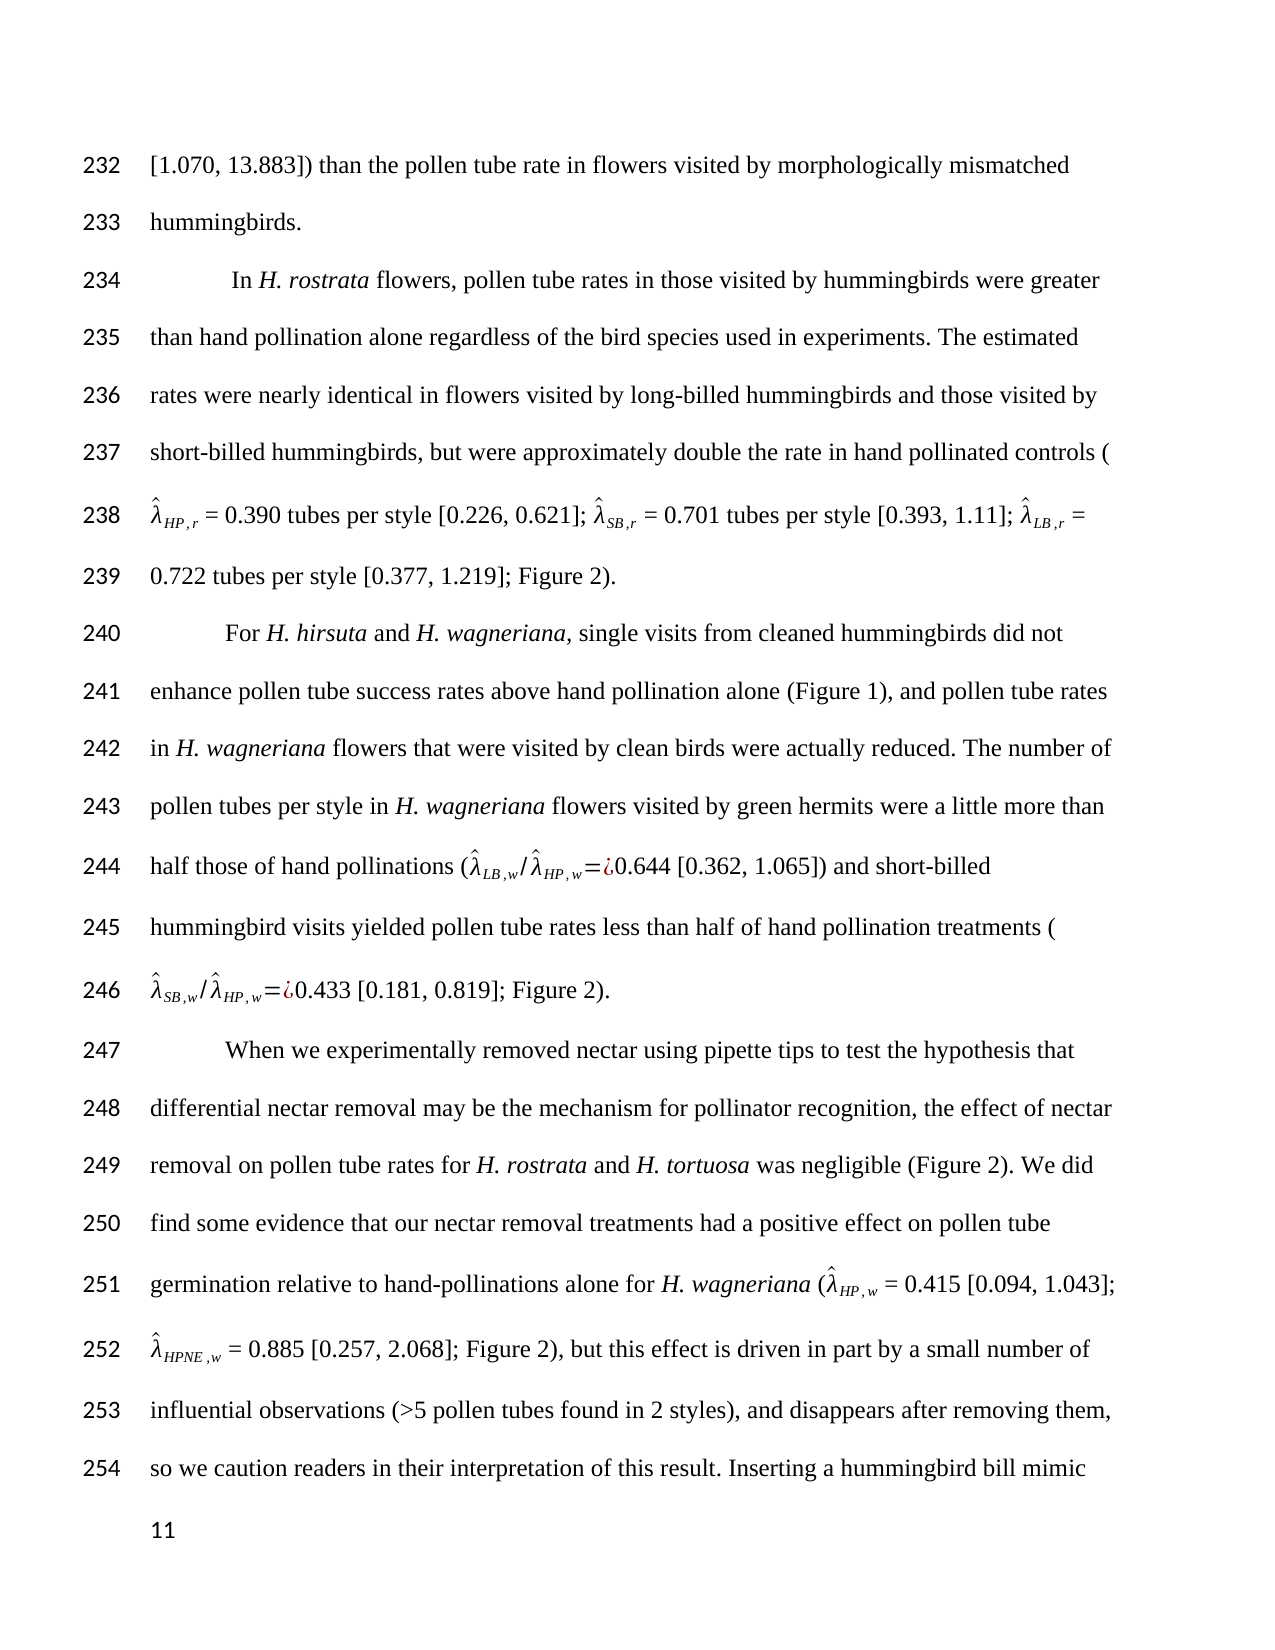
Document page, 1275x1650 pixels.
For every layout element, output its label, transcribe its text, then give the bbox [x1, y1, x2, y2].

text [150, 1035, 1125, 1481]
text For H. hirsuta and H. wagneriana, single visits from cleaned hummingbirds did not enhance pollen tube success rates above hand pollination alone (Figure 1), and pollen tube rates in H. wagneriana flowers that were visited by clean birds were actually reduced. The number of pollen tubes per style in H. wagneriana flowers visited by green hermits were a little more than half those of hand pollinations (0.644 [0.362, 1.065]) and short-billed hummingbird visits yielded pollen tube rates less than half of hand pollination treatments (0.433 [0.181, 0.819]; Figure 2). [150, 618, 1125, 1007]
text In H. rostrata flowers, pollen tube rates in those visited by hummingbirds were greater than hand pollination alone regardless of the bird species used in experiments. The estimated rates were nearly identical in flowers visited by long-billed hummingbirds and those visited by short-billed hummingbirds, but were approximately double the rate in hand pollinated controls ( = 0.390 tubes per style [0.226, 0.621]; = 0.701 tubes per style [0.393, 1.11]; = 0.722 tubes per style [0.377, 1.219]; Figure 2). [150, 265, 1125, 589]
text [150, 150, 1125, 236]
